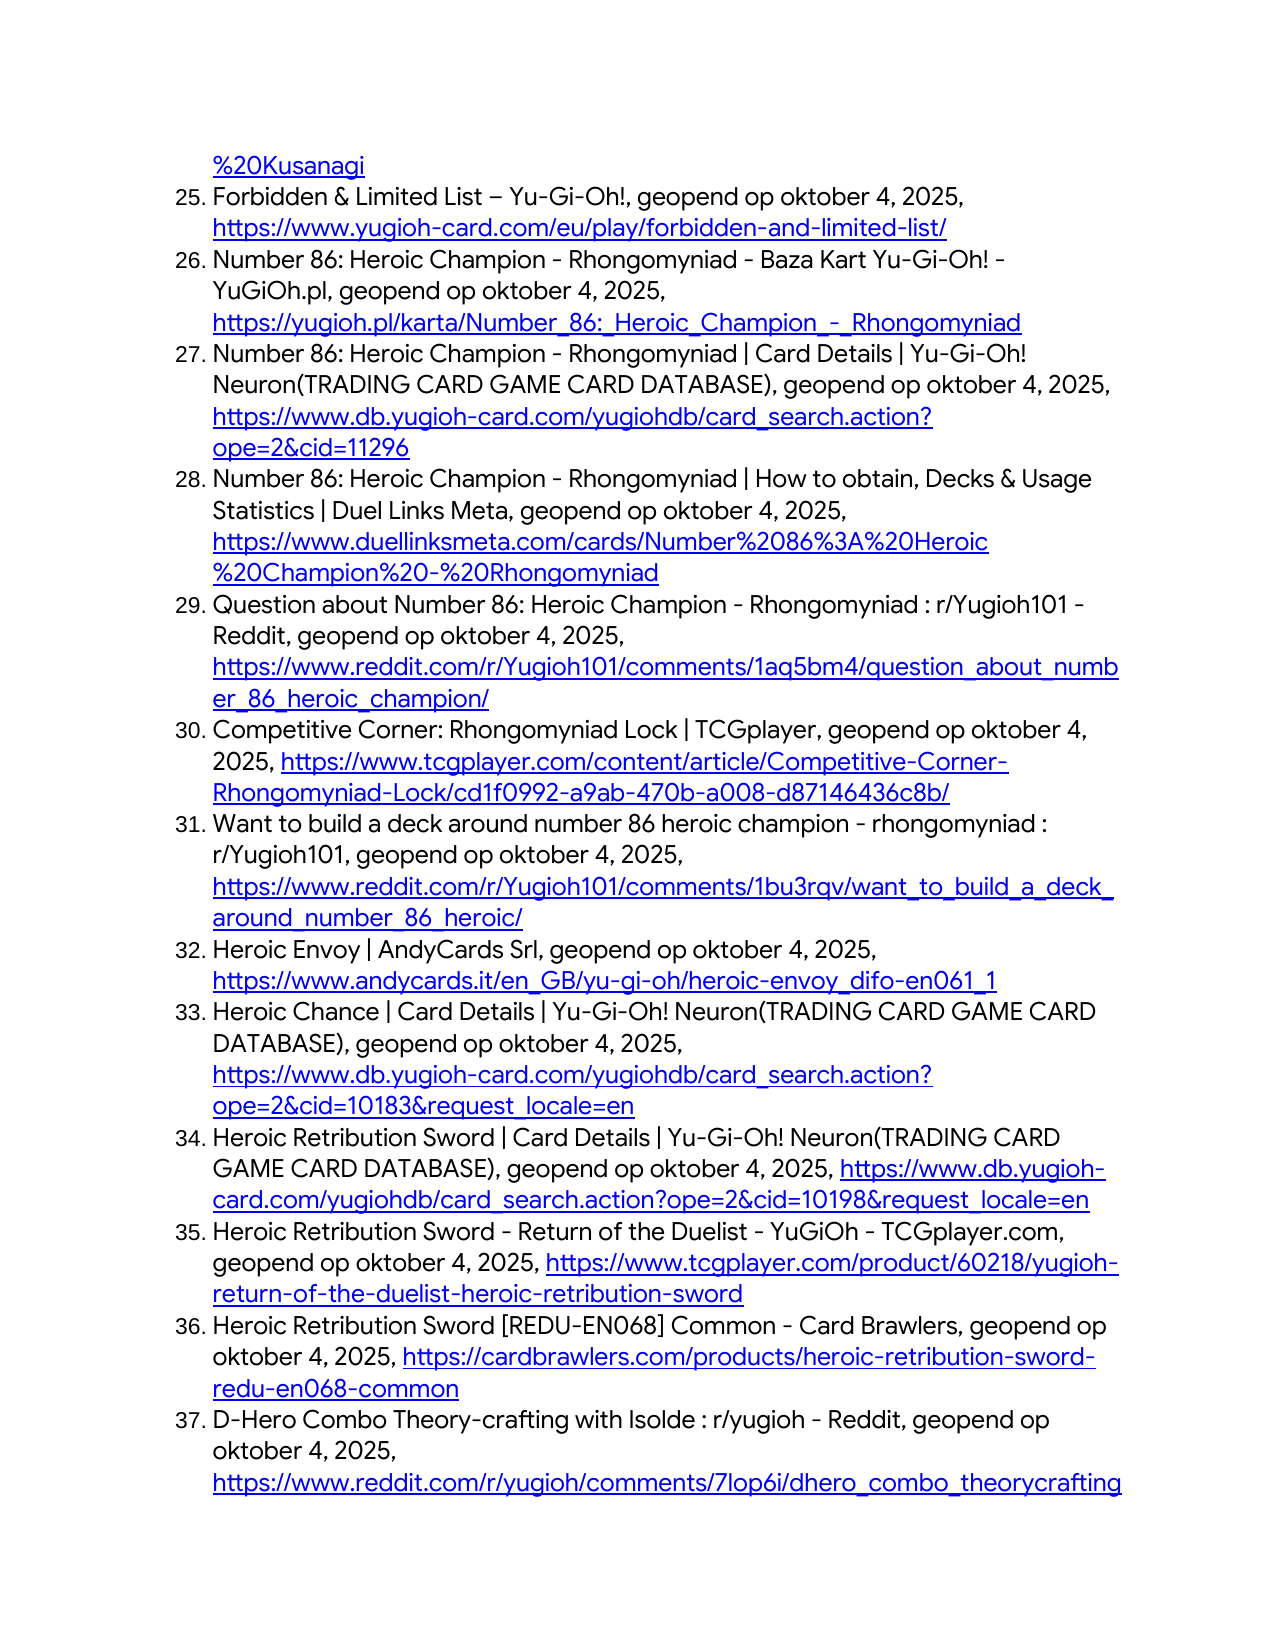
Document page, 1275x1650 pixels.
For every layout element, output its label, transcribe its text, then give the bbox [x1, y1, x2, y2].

list Heroic Retribution Sword - Return of the Duelist - YuGiOh - TCGplayer.com, geopend op oktober 4, 2025, https://www.tcgplayer.com/product/60218/yugioh-return-of-the-duelist-heroic-retribution-sword [175, 1216, 1125, 1310]
list Question about Number 86: Heroic Champion - Rhongomyniad : r/Yugioh101 - Reddit, geopend op oktober 4, 2025, https://www.reddit.com/r/Yugioh101/comments/1aq5bm4/question_about_number_86_heroic_champion/ [175, 589, 1125, 714]
list Heroic Retribution Sword | Card Details | Yu-Gi-Oh! Neuron(TRADING CARD GAME CARD DATABASE), geopend op oktober 4, 2025, https://www.db.yugioh-card.com/yugiohdb/card_search.action?ope=2&cid=10198&request_locale=en [175, 1122, 1125, 1216]
list Number 86: Heroic Champion - Rhongomyniad - Baza Kart Yu-Gi-Oh! - YuGiOh.pl, geopend op oktober 4, 2025, https://yugioh.pl/karta/Number_86:_Heroic_Champion_-_Rhongomyniad [175, 244, 1125, 338]
list Heroic Retribution Sword [REDU-EN068] Common - Card Brawlers, geopend op oktober 4, 2025, https://cardbrawlers.com/products/heroic-retribution-sword-redu-en068-common [175, 1310, 1125, 1404]
list Heroic Chance | Card Details | Yu-Gi-Oh! Neuron(TRADING CARD GAME CARD DATABASE), geopend op oktober 4, 2025, https://www.db.yugioh-card.com/yugiohdb/card_search.action?ope=2&cid=10183&request_locale=en [175, 997, 1125, 1122]
list Forbidden & Limited List – Yu-Gi-Oh!, geopend op oktober 4, 2025, https://www.yugioh-card.com/eu/play/forbidden-and-limited-list/ [175, 181, 1125, 244]
list Number 86: Heroic Champion - Rhongomyniad | How to obtain, Decks & Usage Statistics | Duel Links Meta, geopend op oktober 4, 2025, https://www.duellinksmeta.com/cards/Number%2086%3A%20Heroic%20Champion%20-%20Rhongomyniad [175, 463, 1125, 589]
list Want to build a deck around number 86 heroic champion - rhongomyniad : r/Yugioh101, geopend op oktober 4, 2025, https://www.reddit.com/r/Yugioh101/comments/1bu3rqv/want_to_build_a_deck_around_number_86_heroic/ [175, 808, 1125, 934]
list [175, 1404, 1125, 1498]
list Number 86: Heroic Champion - Rhongomyniad | Card Details | Yu-Gi-Oh! Neuron(TRADING CARD GAME CARD DATABASE), geopend op oktober 4, 2025, https://www.db.yugioh-card.com/yugiohdb/card_search.action?ope=2&cid=11296 [175, 338, 1125, 463]
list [175, 150, 1125, 181]
list Competitive Corner: Rhongomyniad Lock | TCGplayer, geopend op oktober 4, 2025, https://www.tcgplayer.com/content/article/Competitive-Corner-Rhongomyniad-Lock/cd1f0992-a9ab-470b-a008-d87146436c8b/ [175, 714, 1125, 808]
list Heroic Envoy | AndyCards Srl, geopend op oktober 4, 2025, https://www.andycards.it/en_GB/yu-gi-oh/heroic-envoy_difo-en061_1 [175, 934, 1125, 997]
